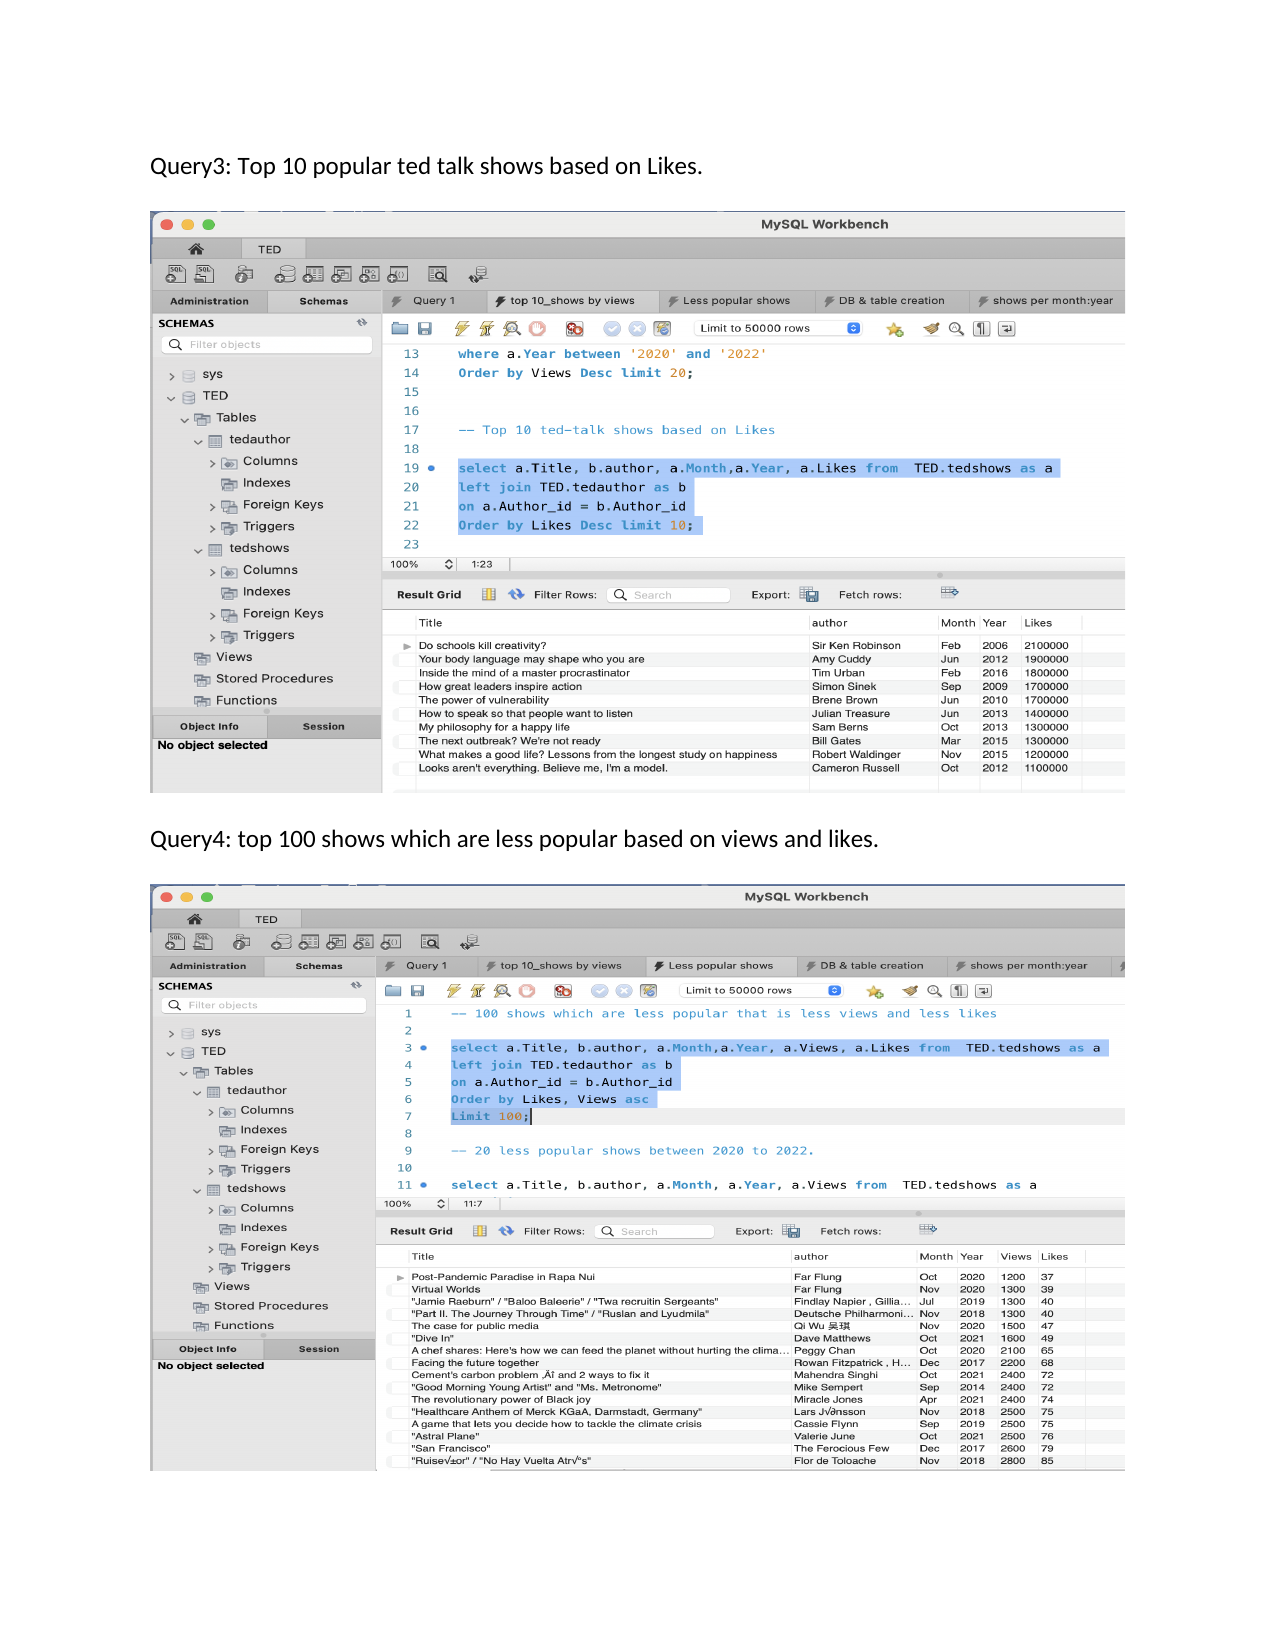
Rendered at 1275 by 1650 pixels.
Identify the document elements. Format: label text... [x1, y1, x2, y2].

picture [150, 884, 1125, 1471]
text Query3: Top 10 popular ted talk shows based on Likes. [150, 150, 1125, 181]
picture [150, 211, 1125, 793]
text Query4: top 100 shows which are less popular based on views and likes. [150, 823, 1125, 854]
